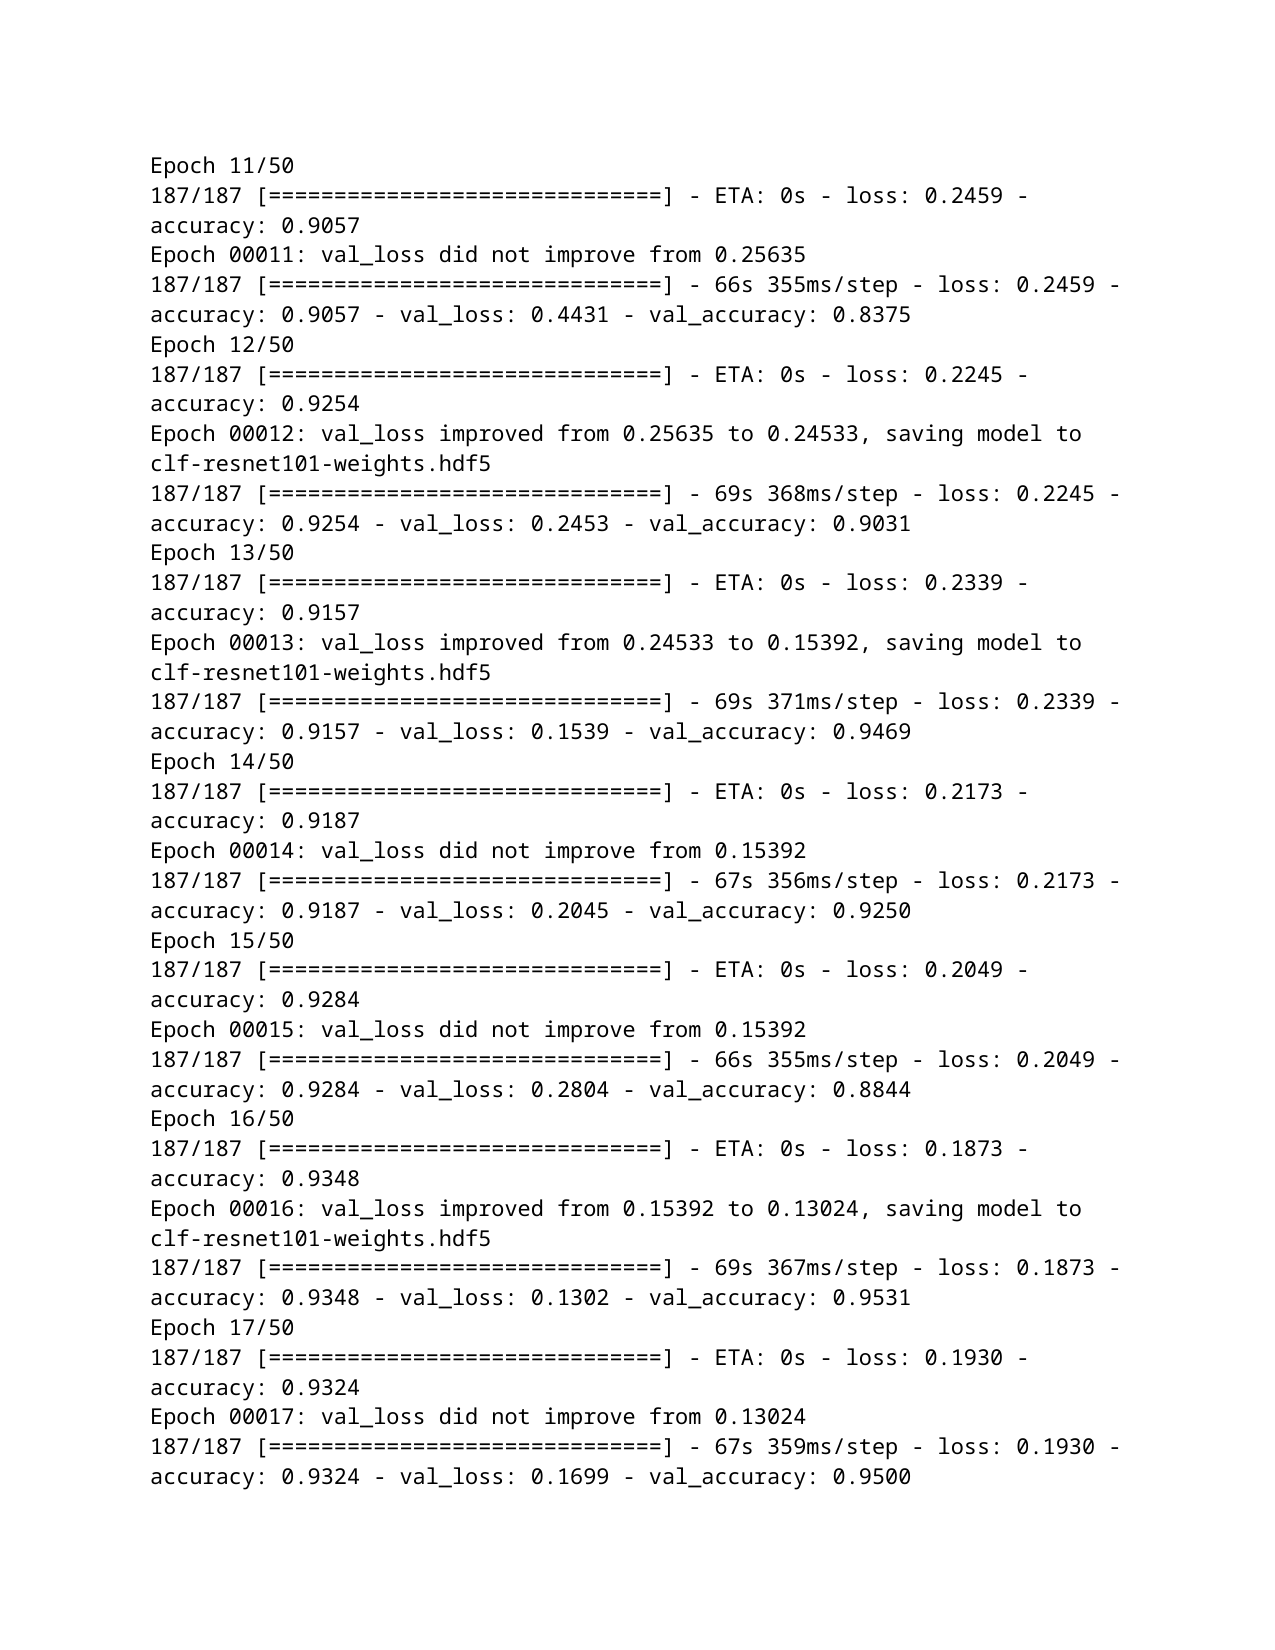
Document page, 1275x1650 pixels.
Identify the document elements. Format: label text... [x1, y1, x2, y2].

text 187/187 [==============================] - 66s 355ms/step - loss: 0.2459 - accuracy: 0.9057 - val_loss: 0.4431 - val_accuracy: 0.8375 [150, 269, 1125, 329]
text 187/187 [==============================] - ETA: 0s - loss: 0.2049 - accuracy: 0.9284 [150, 954, 1125, 1014]
text 187/187 [==============================] - 69s 368ms/step - loss: 0.2245 - accuracy: 0.9254 - val_loss: 0.2453 - val_accuracy: 0.9031 [150, 478, 1125, 537]
text Epoch 00013: val_loss improved from 0.24533 to 0.15392, saving model to clf-resnet101-weights.hdf5 [150, 627, 1125, 686]
text 187/187 [==============================] - ETA: 0s - loss: 0.2173 - accuracy: 0.9187 [150, 776, 1125, 835]
text Epoch 00014: val_loss did not improve from 0.15392 [150, 835, 1125, 865]
text 187/187 [==============================] - 67s 356ms/step - loss: 0.2173 - accuracy: 0.9187 - val_loss: 0.2045 - val_accuracy: 0.9250 [150, 865, 1125, 924]
text Epoch 12/50 [150, 329, 1125, 358]
text Epoch 16/50 [150, 1103, 1125, 1133]
text Epoch 00017: val_loss did not improve from 0.13024 [150, 1401, 1125, 1431]
text Epoch 14/50 [150, 746, 1125, 776]
text 187/187 [==============================] - ETA: 0s - loss: 0.1873 - accuracy: 0.9348 [150, 1133, 1125, 1193]
text Epoch 11/50 [150, 150, 1125, 180]
text 187/187 [==============================] - 69s 371ms/step - loss: 0.2339 - accuracy: 0.9157 - val_loss: 0.1539 - val_accuracy: 0.9469 [150, 686, 1125, 746]
text Epoch 00012: val_loss improved from 0.25635 to 0.24533, saving model to clf-resnet101-weights.hdf5 [150, 418, 1125, 478]
text 187/187 [==============================] - 69s 367ms/step - loss: 0.1873 - accuracy: 0.9348 - val_loss: 0.1302 - val_accuracy: 0.9531 [150, 1252, 1125, 1312]
text Epoch 00011: val_loss did not improve from 0.25635 [150, 239, 1125, 269]
text 187/187 [==============================] - ETA: 0s - loss: 0.1930 - accuracy: 0.9324 [150, 1342, 1125, 1401]
text 187/187 [==============================] - ETA: 0s - loss: 0.2339 - accuracy: 0.9157 [150, 567, 1125, 627]
text 187/187 [==============================] - ETA: 0s - loss: 0.2245 - accuracy: 0.9254 [150, 358, 1125, 418]
text 187/187 [==============================] - 66s 355ms/step - loss: 0.2049 - accuracy: 0.9284 - val_loss: 0.2804 - val_accuracy: 0.8844 [150, 1044, 1125, 1103]
text Epoch 15/50 [150, 924, 1125, 954]
text Epoch 00015: val_loss did not improve from 0.15392 [150, 1014, 1125, 1044]
text Epoch 00016: val_loss improved from 0.15392 to 0.13024, saving model to clf-resnet101-weights.hdf5 [150, 1193, 1125, 1252]
text Epoch 13/50 [150, 537, 1125, 567]
text 187/187 [==============================] - ETA: 0s - loss: 0.2459 - accuracy: 0.9057 [150, 180, 1125, 239]
text Epoch 17/50 [150, 1312, 1125, 1342]
text 187/187 [==============================] - 67s 359ms/step - loss: 0.1930 - accuracy: 0.9324 - val_loss: 0.1699 - val_accuracy: 0.9500 [150, 1431, 1125, 1491]
